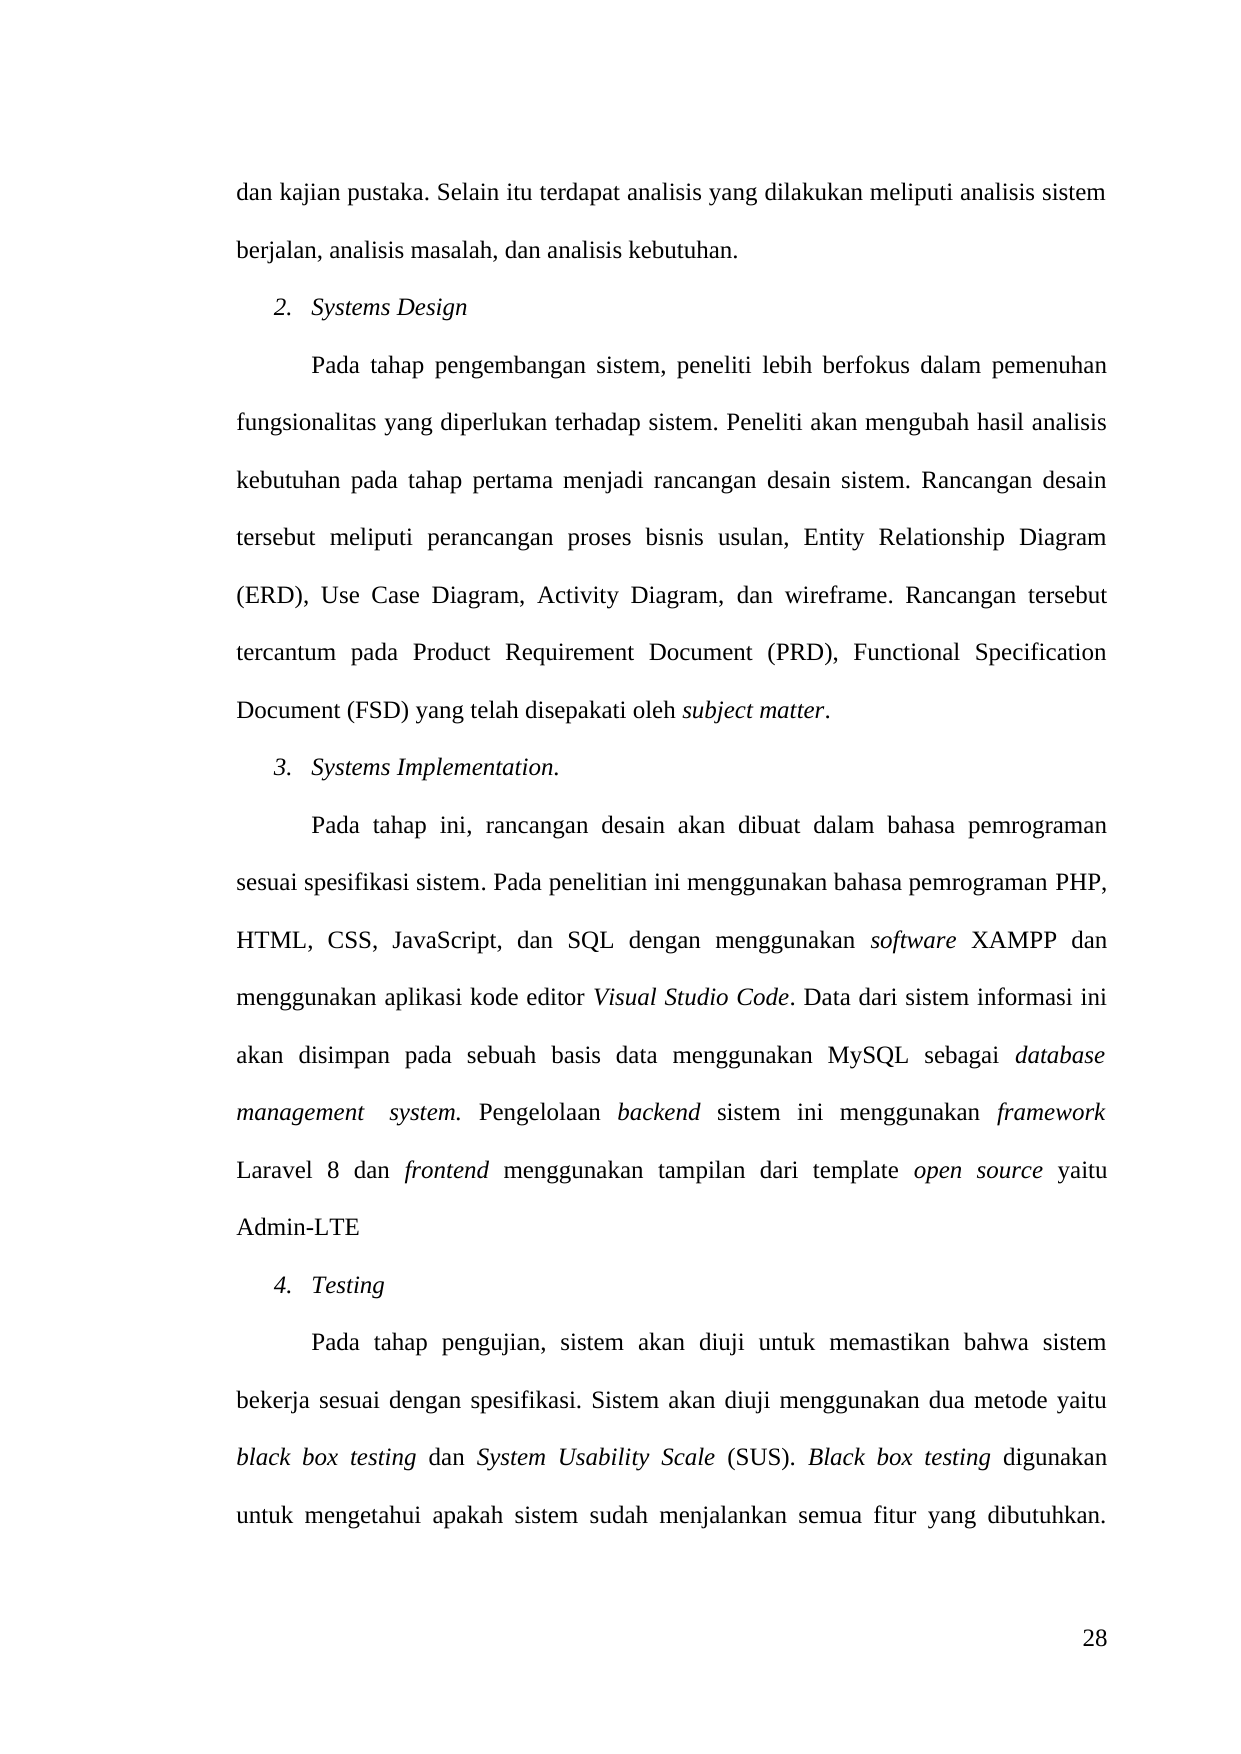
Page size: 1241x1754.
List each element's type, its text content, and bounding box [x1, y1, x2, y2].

list Testing [274, 1270, 1107, 1298]
text Pada tahap ini, rancangan desain akan dibuat dalam bahasa pemrograman sesuai spesifikasi sistem. Pada penelitian ini menggunakan bahasa pemrograman PHP, HTML, CSS, JavaScript, dan SQL dengan menggunakan software XAMPP dan menggunakan aplikasi kode editor Visual Studio Code. Data dari sistem informasi ini akan disimpan pada sebuah basis data menggunakan MySQL sebagai database management system. Pengelolaan backend sistem ini menggunakan framework Laravel 8 dan frontend menggunakan tampilan dari template open source yaitu Admin-LTE [236, 810, 1107, 1241]
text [236, 1327, 1107, 1528]
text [236, 177, 1107, 263]
list Systems Implementation. [274, 752, 1107, 781]
list Systems Design [274, 292, 1107, 321]
text Pada tahap pengembangan sistem, peneliti lebih berfokus dalam pemenuhan fungsionalitas yang diperlukan terhadap sistem. Peneliti akan mengubah hasil analisis kebutuhan pada tahap pertama menjadi rancangan desain sistem. Rancangan desain tersebut meliputi perancangan proses bisnis usulan, Entity Relationship Diagram (ERD), Use Case Diagram, Activity Diagram, dan wireframe. Rancangan tersebut tercantum pada Product Requirement Document (PRD), Functional Specification Document (FSD) yang telah disepakati oleh subject matter. [236, 350, 1107, 723]
